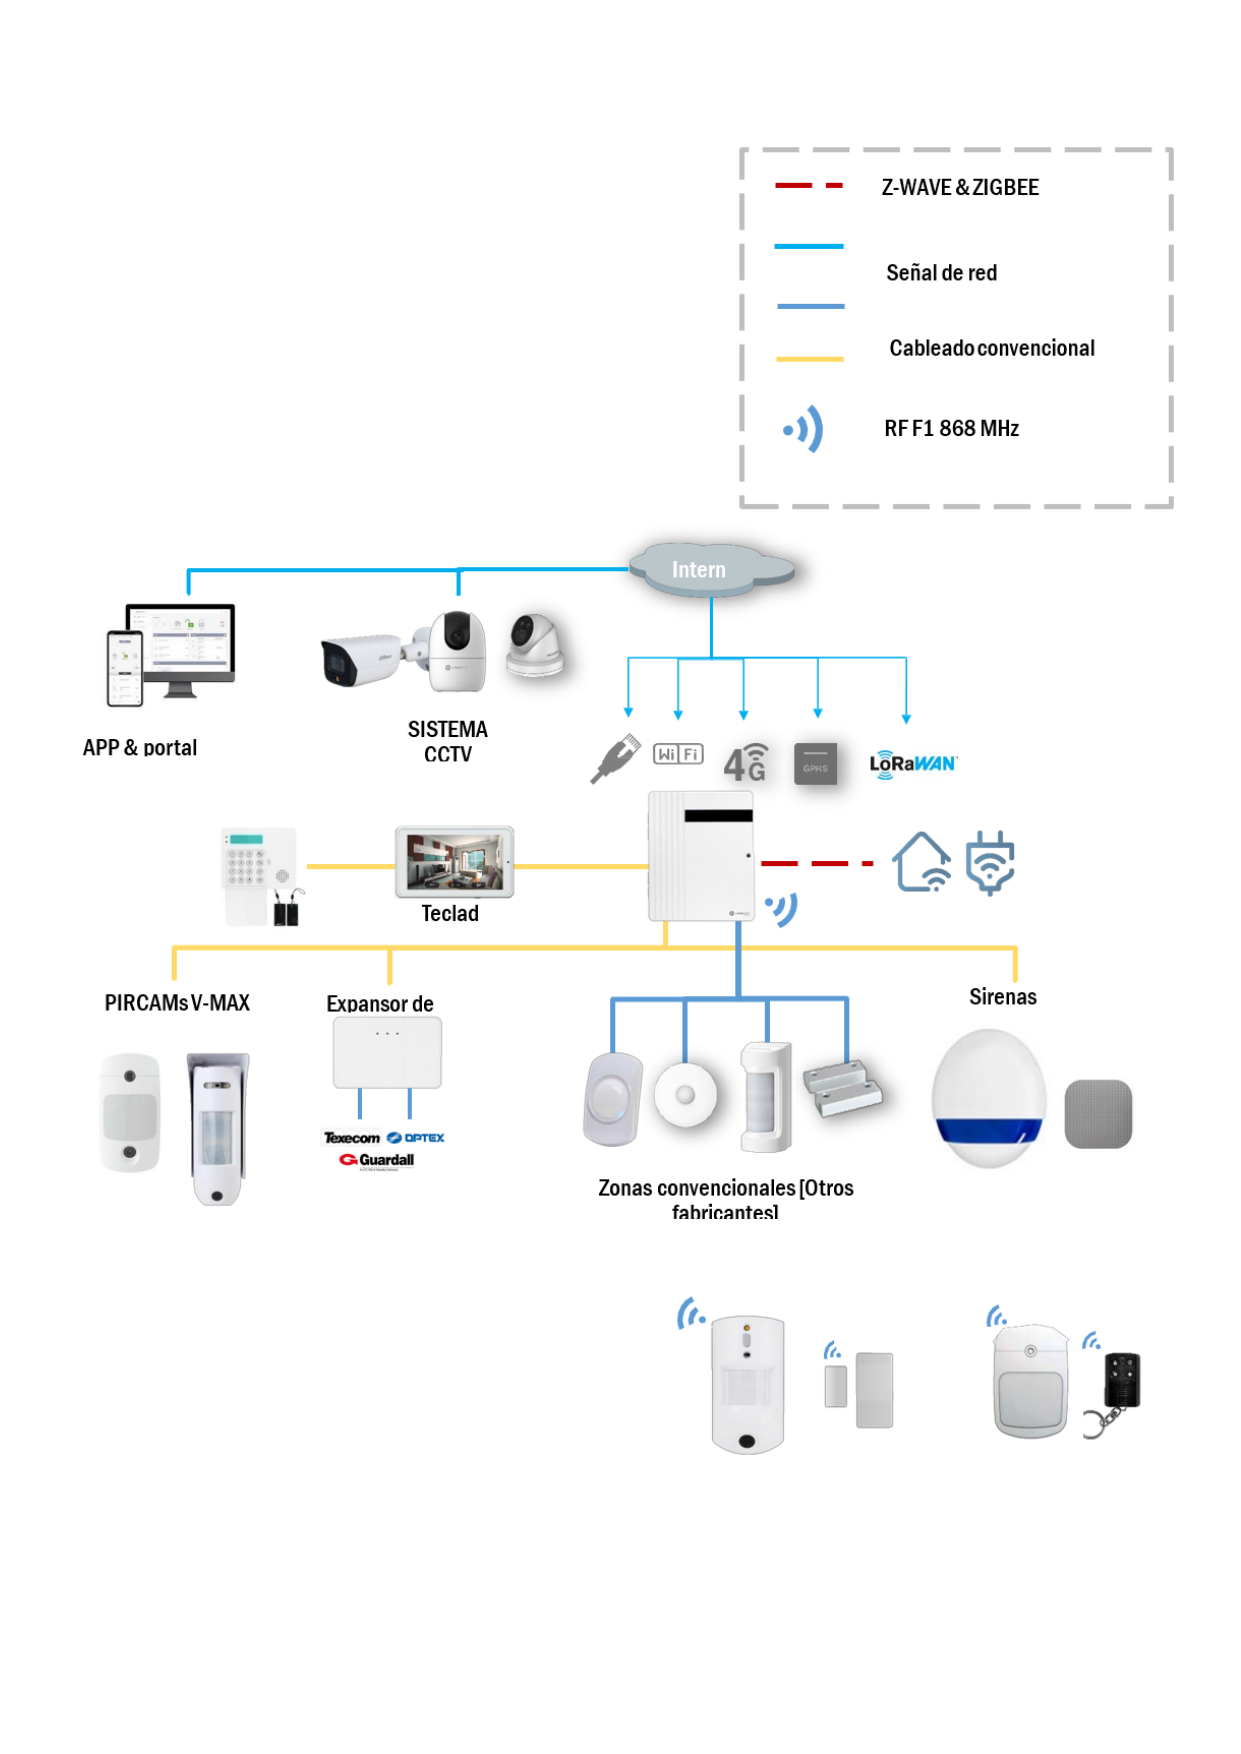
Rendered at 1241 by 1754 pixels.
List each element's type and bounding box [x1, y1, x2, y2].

picture [73, 132, 1182, 1461]
